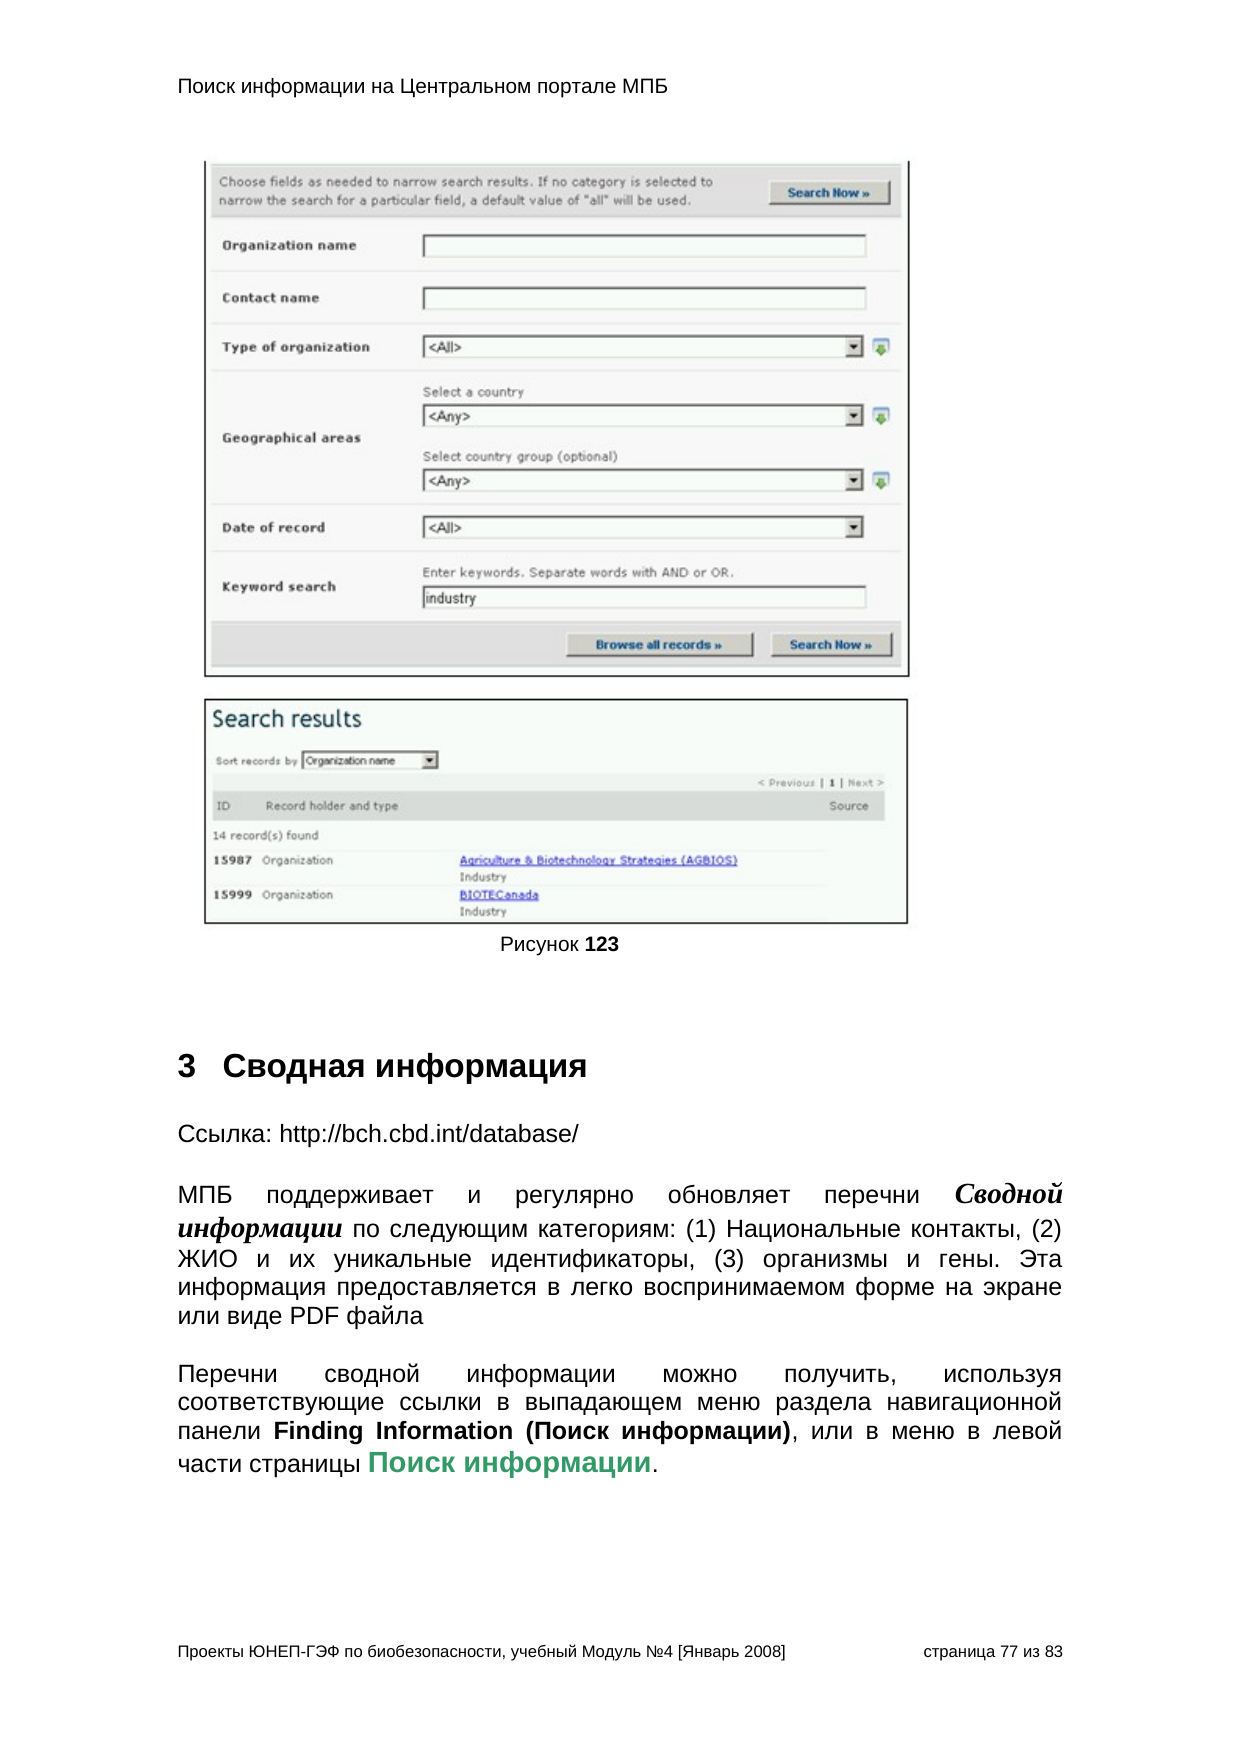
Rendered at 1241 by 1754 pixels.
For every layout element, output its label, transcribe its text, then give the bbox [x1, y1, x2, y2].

picture [192, 155, 927, 932]
text МПБ поддерживает и регулярно обновляет перечни Сводной информации по следующим категориям: (1) Национальные контакты, (2) ЖИО и их уникальные идентификаторы, (3) организмы и гены. Эта информация предоставляется в легко воспринимаемом форме на экране или виде PDF файла [177, 1177, 1063, 1330]
list Сводная информация [177, 1046, 1063, 1084]
text Ссылка: http://bch.cbd.int/database/ [177, 1119, 1063, 1148]
text Перечни сводной информации можно получить, используя соответствующие ссылки в выпадающем меню раздела навигационной панели Finding Information (Поиск информации), или в меню в левой части страницы Поиск информации. [177, 1359, 1063, 1478]
